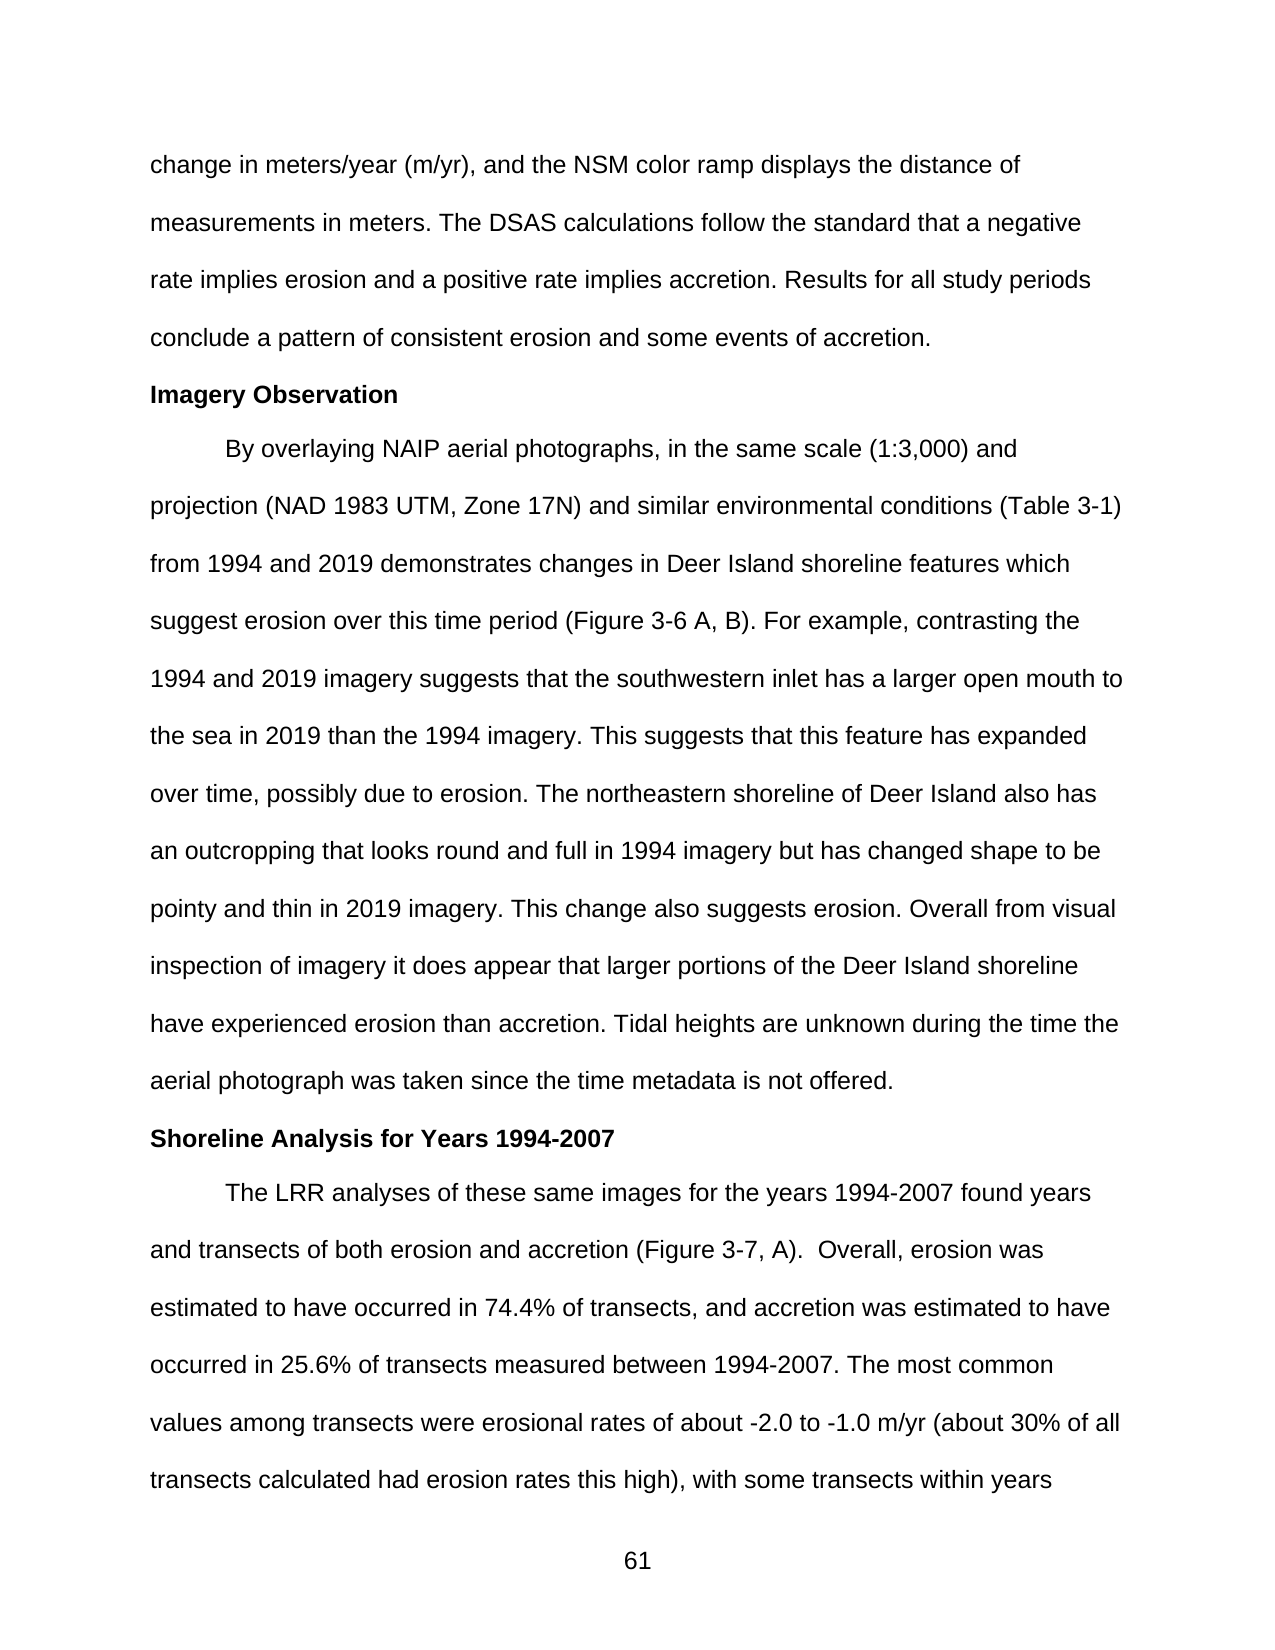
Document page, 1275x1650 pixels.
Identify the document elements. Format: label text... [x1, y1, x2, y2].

subtitle Shoreline Analysis for Years 1994-2007 [150, 1124, 1125, 1152]
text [150, 1177, 1125, 1494]
text By overlaying NAIP aerial photographs, in the same scale (1:3,000) and projection (NAD 1983 UTM, Zone 17N) and similar environmental conditions (Table 3-1) from 1994 and 2019 demonstrates changes in Deer Island shoreline features which suggest erosion over this time period (Figure 3-6 A, B). For example, contrasting the 1994 and 2019 imagery suggests that the southwestern inlet has a larger open mouth to the sea in 2019 than the 1994 imagery. This suggests that this feature has expanded over time, possibly due to erosion. The northeastern shoreline of Deer Island also has an outcropping that looks round and full in 1994 imagery but has changed shape to be pointy and thin in 2019 imagery. This change also suggests erosion. Overall from visual inspection of imagery it does appear that larger portions of the Deer Island shoreline have experienced erosion than accretion. Tidal heights are unknown during the time the aerial photograph was taken since the time metadata is not offered. [150, 434, 1125, 1095]
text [150, 150, 1125, 351]
subtitle Imagery Observation [150, 380, 1125, 409]
